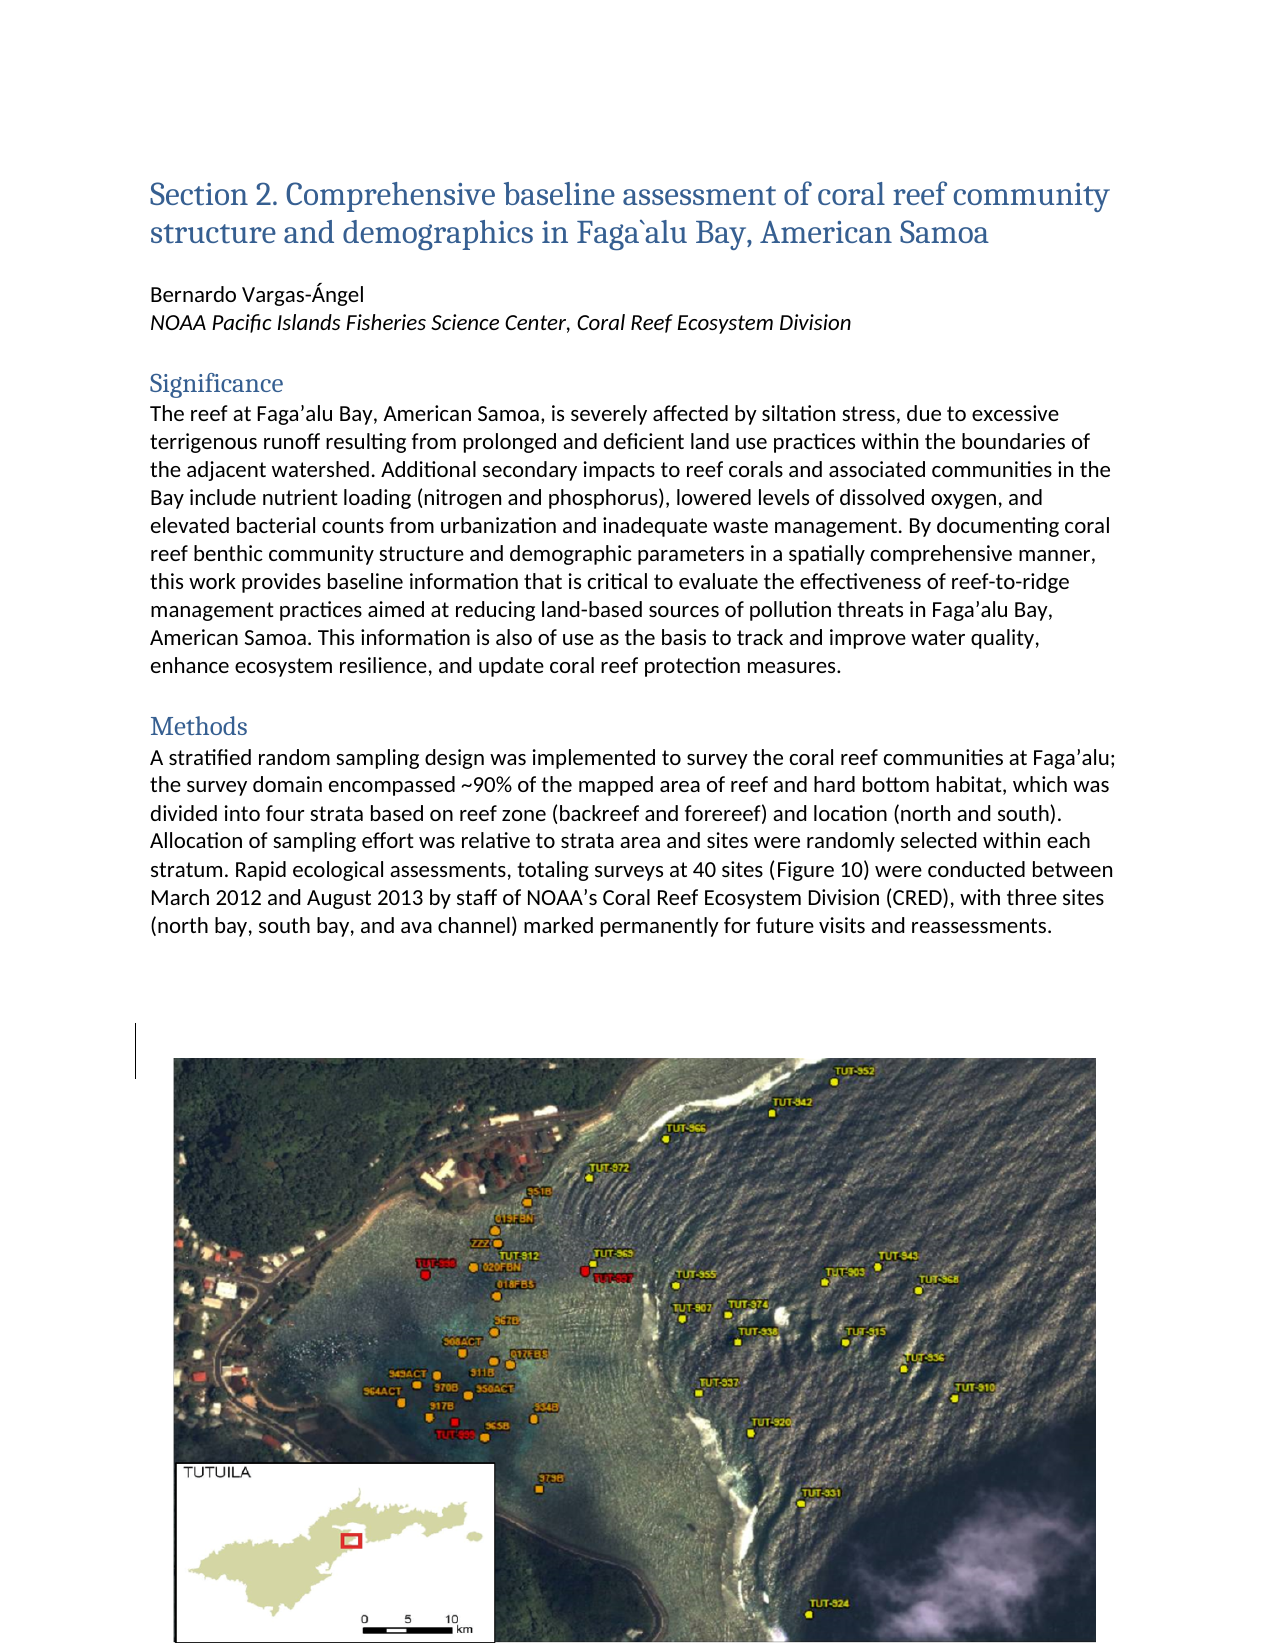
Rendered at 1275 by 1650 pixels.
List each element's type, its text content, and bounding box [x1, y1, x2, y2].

text The reef at Faga’alu Bay, American Samoa, is severely affected by siltation stress, due to excessive terrigenous runoff resulting from prolonged and deficient land use practices within the boundaries of the adjacent watershed. Additional secondary impacts to reef corals and associated communities in the Bay include nutrient loading (nitrogen and phosphorus), lowered levels of dissolved oxygen, and elevated bacterial counts from urbanization and inadequate waste management. By documenting coral reef benthic community structure and demographic parameters in a spatially comprehensive manner, this work provides baseline information that is critical to evaluate the effectiveness of reef-to-ridge management practices aimed at reducing land-based sources of pollution threats in Faga’alu Bay, American Samoa. This information is also of use as the basis to track and improve water quality, enhance ecosystem resilience, and update coral reef protection measures. [150, 399, 1125, 679]
text A stratified random sampling design was implemented to survey the coral reef communities at Faga’alu; the survey domain encompassed ~90% of the mapped area of reef and hard bottom habitat, which was divided into four strata based on reef zone (backreef and forereef) and location (north and south). Allocation of sampling effort was relative to strata area and sites were randomly selected within each stratum. Rapid ecological assessments, totaling surveys at 40 sites (Figure 9) were conducted between March 2012 and August 2013 by staff of NOAA’s Coral Reef Ecosystem Division (CRED), with three sites (north bay, south bay, and ava channel) marked permanently for future visits and reassessments. [150, 743, 1125, 939]
subtitle Methods [150, 711, 1125, 743]
text Bernardo Vargas-Ángel [150, 280, 1125, 308]
subtitle Section 2. Comprehensive baseline assessment of coral reef community structure and demographics in Faga`alu Bay, American Samoa [150, 175, 1125, 252]
picture [173, 1058, 1096, 1643]
subtitle Significance [150, 368, 1125, 399]
text NOAA Pacific Islands Fisheries Science Center, Coral Reef Ecosystem Division [150, 308, 1125, 336]
